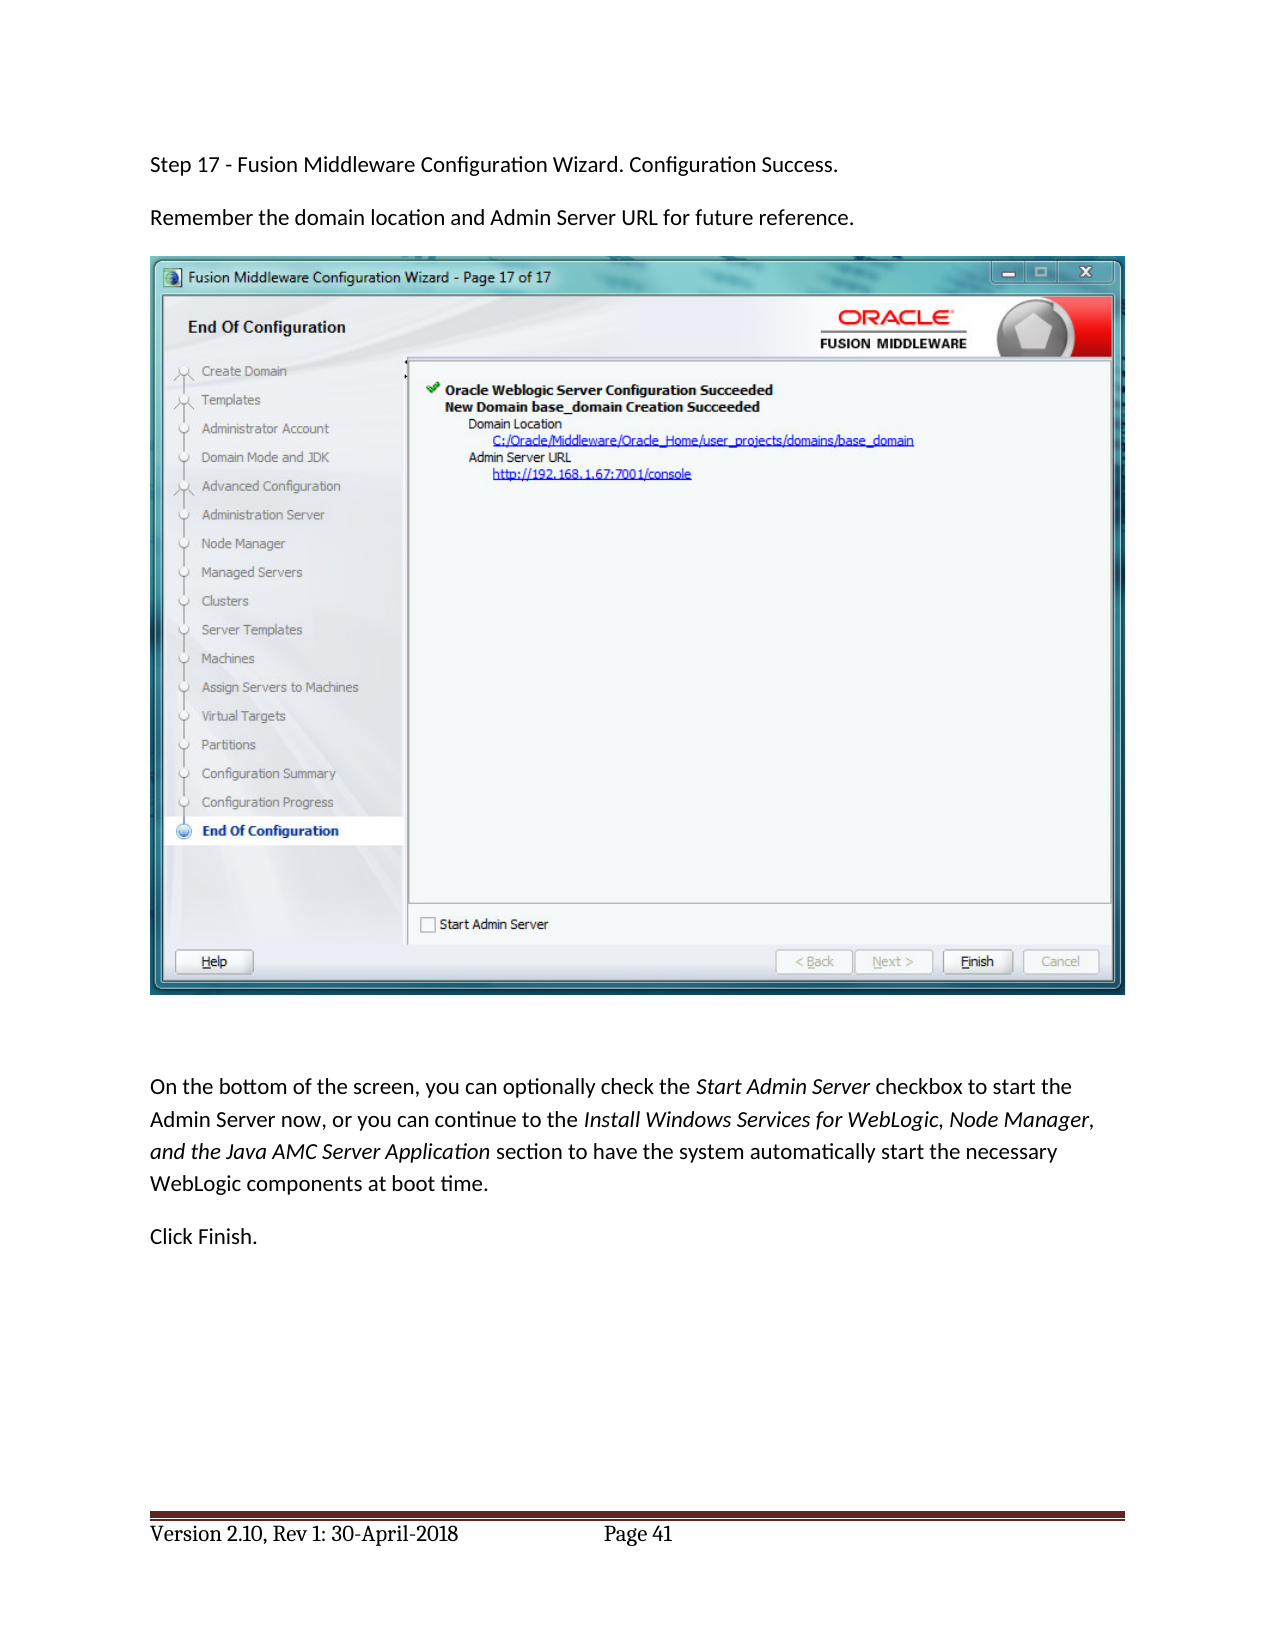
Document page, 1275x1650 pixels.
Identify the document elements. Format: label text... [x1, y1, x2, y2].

text Click Finish. [150, 1222, 1125, 1250]
text On the bottom of the screen, you can optionally check the Start Admin Server checkbox to start the Admin Server now, or you can continue to the Install Windows Services for WebLogic, Node Manager, and the Java AMC Server Application section to have the system automatically start the necessary WebLogic components at boot time. [150, 1072, 1125, 1197]
text Remember the domain location and Admin Server URL for future reference. [150, 203, 1125, 231]
picture [150, 256, 1125, 995]
text Step 17 - Fusion Middleware Configuration Wizard. Configuration Success. [150, 150, 1125, 178]
